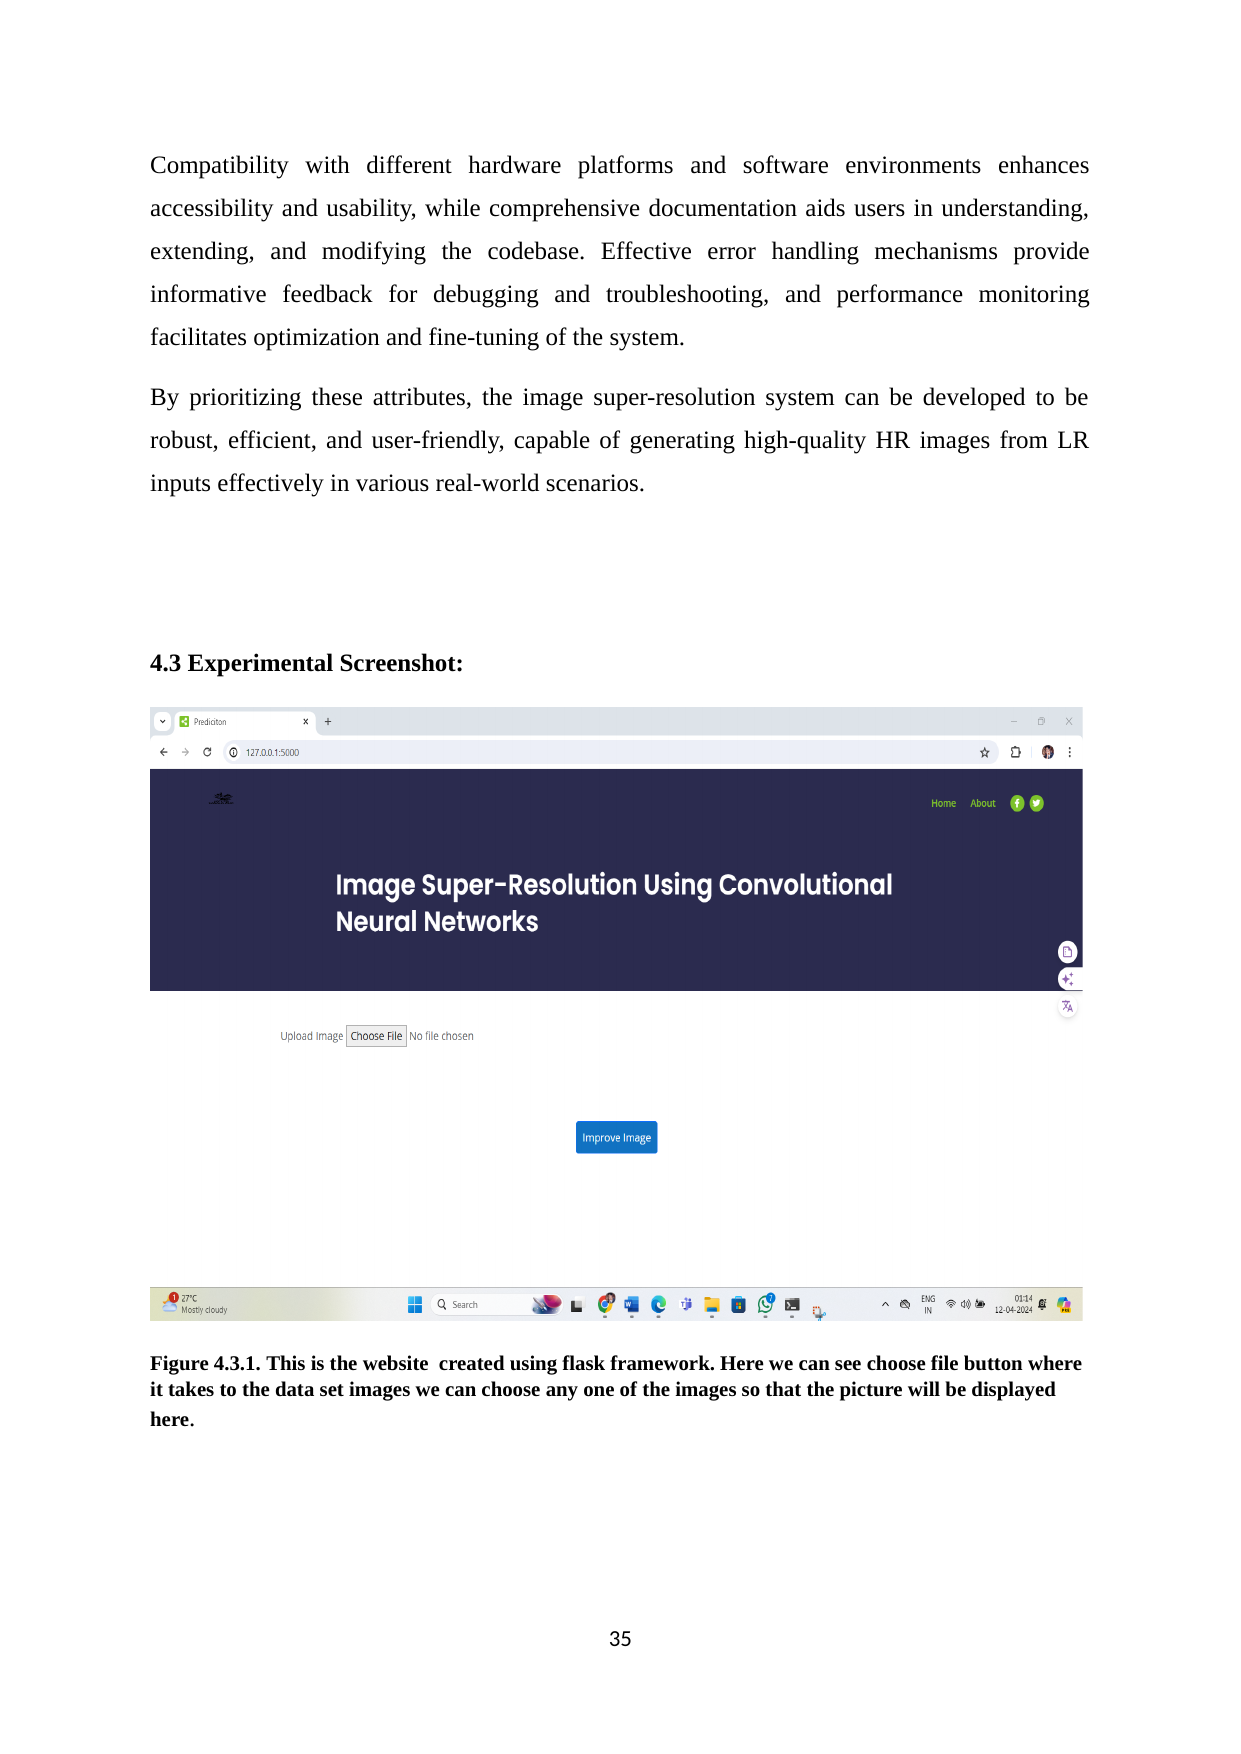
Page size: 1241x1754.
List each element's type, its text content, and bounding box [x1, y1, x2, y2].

text Figure 4.3.1. This is the website created using flask framework. Here we can see choose file button where it takes to the data set images we can choose any one of the images so that the picture will be displayed here. [150, 1351, 1090, 1432]
text By prioritizing these attributes, the image super-resolution system can be developed to be robust, efficient, and user-friendly, capable of generating high-quality HR images from LR inputs effectively in various real-world scenarios. [150, 382, 1090, 497]
text Compatibility with different hardware platforms and software environments enhances accessibility and usability, while comprehensive documentation aids users in understanding, extending, and modifying the codebase. Effective error handling mechanisms provide informative feedback for debugging and troubleshooting, and performance monitoring facilitates optimization and fine-tuning of the system. [150, 150, 1090, 351]
text 4.3 Experimental Screenshot: [150, 648, 1090, 677]
picture [150, 707, 1083, 1321]
